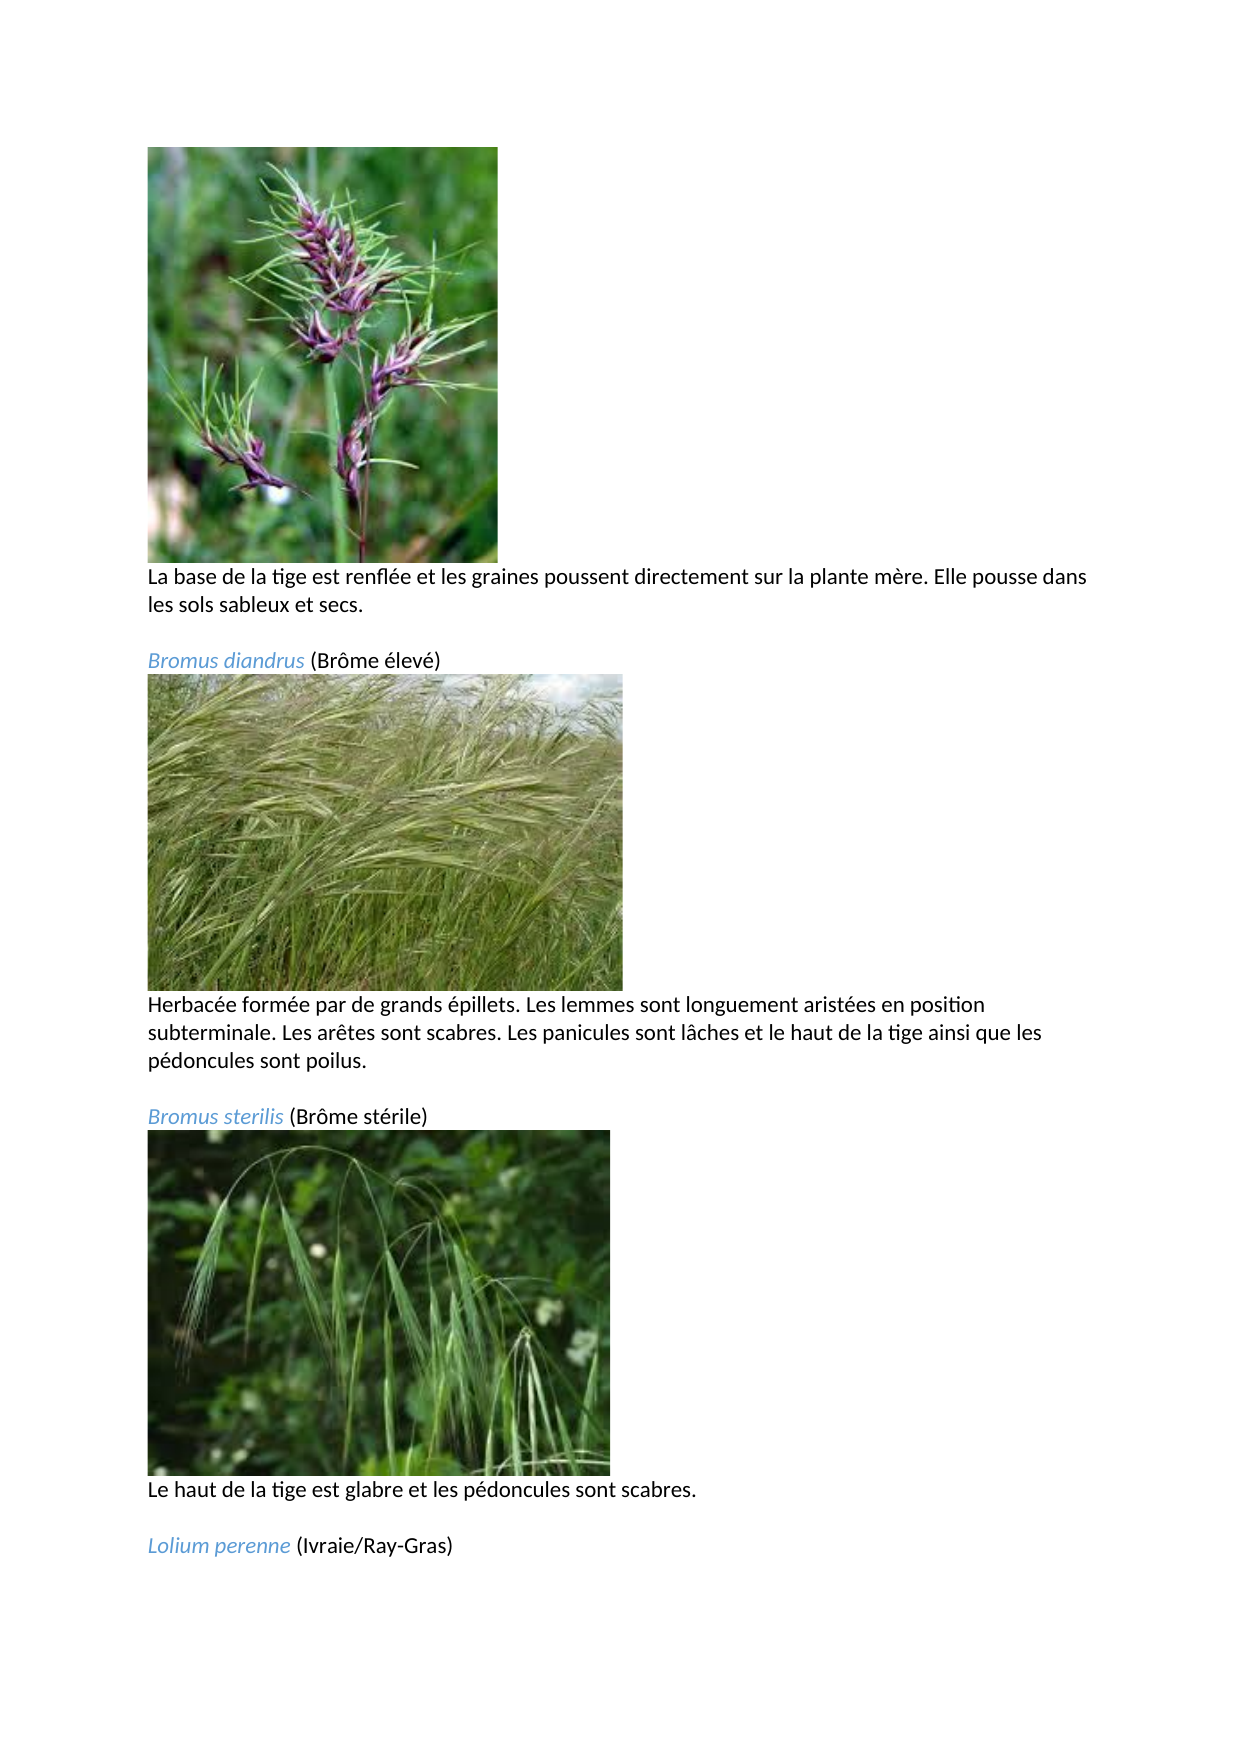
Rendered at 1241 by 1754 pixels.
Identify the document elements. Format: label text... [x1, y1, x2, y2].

text Herbacée formée par de grands épillets. Les lemmes sont longuement aristées en position subterminale. Les arêtes sont scabres. Les panicules sont lâches et le haut de la tige ainsi que les pédoncules sont poilus. [148, 990, 1093, 1074]
text La base de la tige est renflée et les graines poussent directement sur la plante mère. Elle pousse dans les sols sableux et secs. [148, 562, 1093, 618]
text Lolium perenne (Ivraie/Ray-Gras) [148, 1532, 1093, 1559]
text Le haut de la tige est glabre et les pédoncules sont scabres. [148, 1476, 1093, 1503]
picture [147, 1130, 611, 1476]
picture [147, 147, 498, 563]
text Bromus sterilis (Brôme stérile) [148, 1102, 1093, 1130]
picture [147, 674, 623, 991]
text Bromus diandrus (Brôme élevé) [148, 646, 1093, 674]
